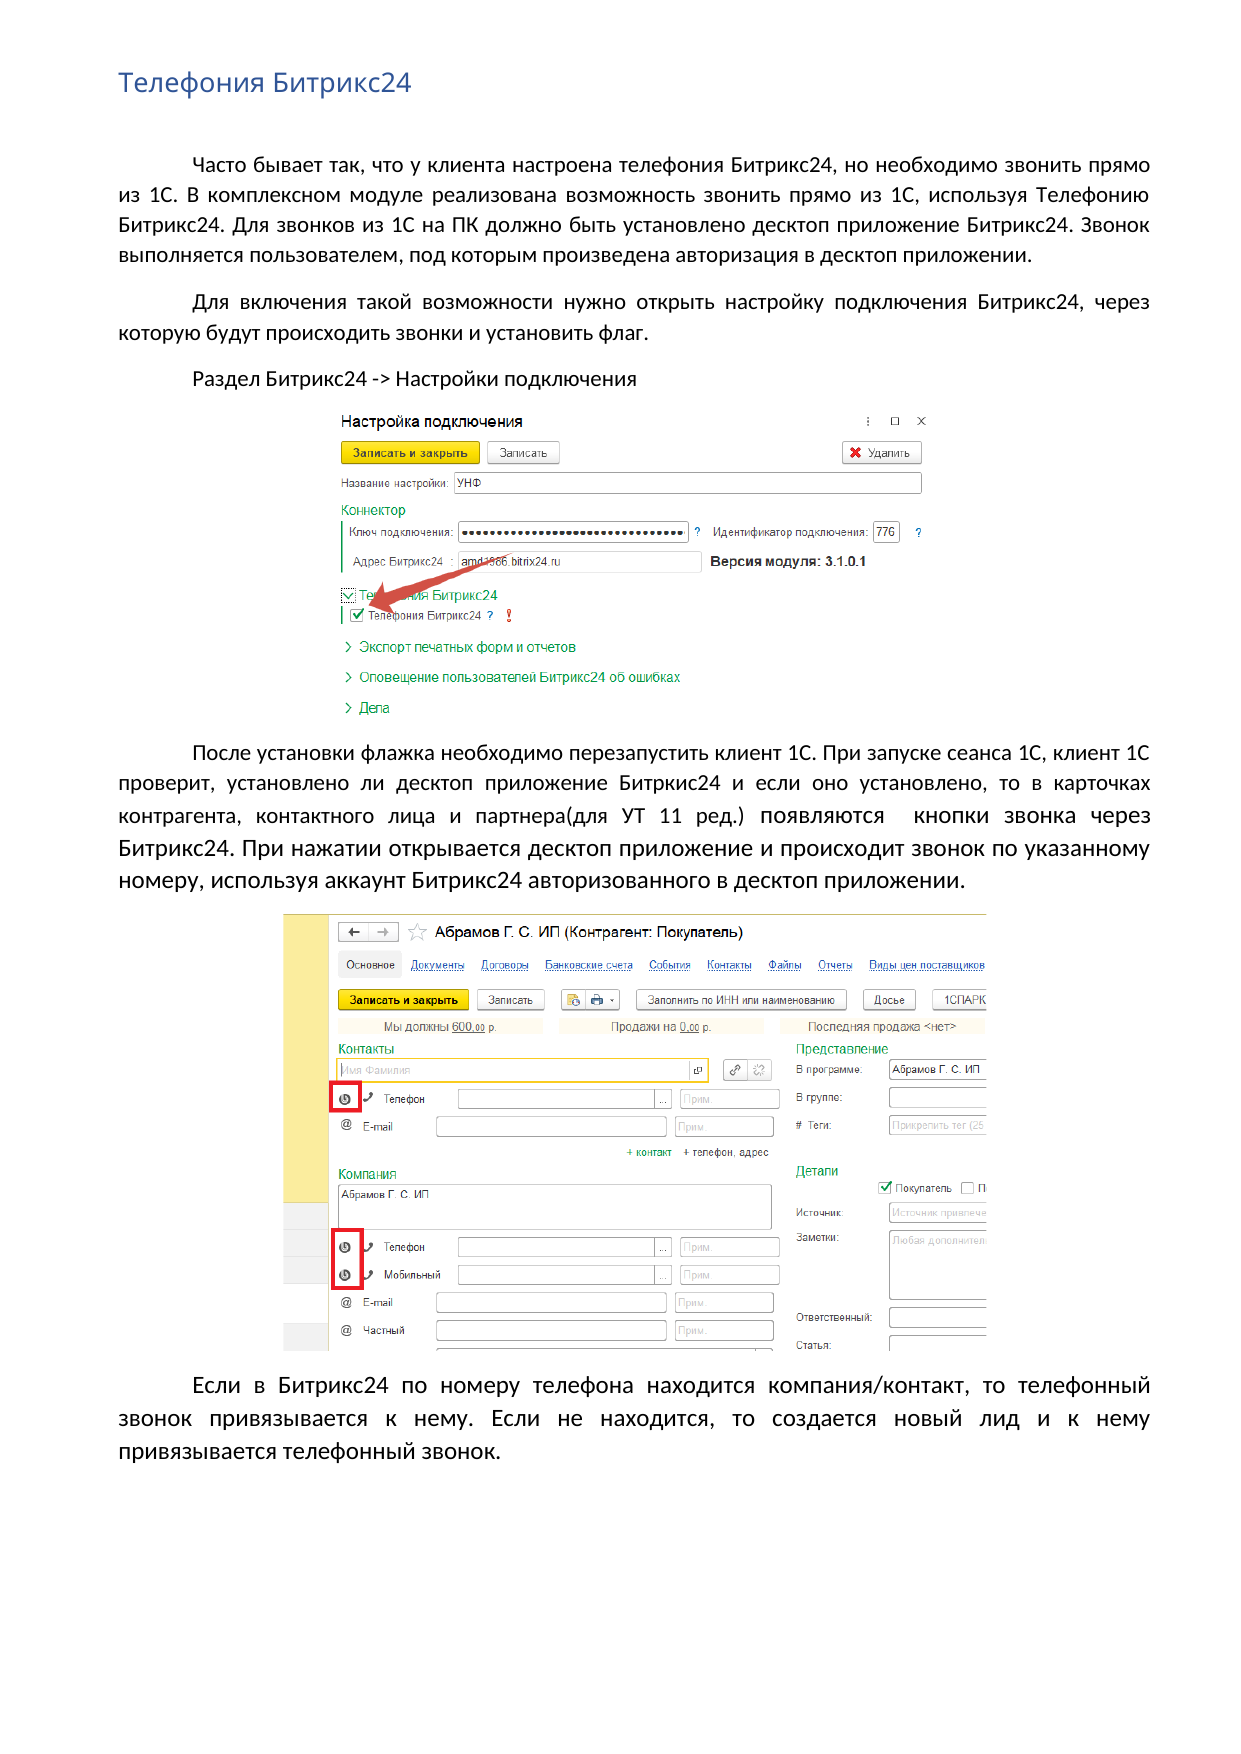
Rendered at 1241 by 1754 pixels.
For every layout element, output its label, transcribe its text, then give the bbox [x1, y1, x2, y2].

picture [283, 914, 987, 1351]
text Часто бывает так, что у клиента настроена телефония Битрикс24, но необходимо звонить прямо из 1С. В комплексном модуле реализована возможность звонить прямо из 1С, используя Телефонию Битрикс24. Для звонков из 1С на ПК должно быть установлено десктоп приложение Битрикс24. Звонок выполняется пользователем, под которым произведена авторизация в десктоп приложении. [118, 150, 1152, 269]
subtitle Телефония Битрикс24 [118, 63, 1152, 100]
text Раздел Битрикс24 -> Настройки подключения [118, 364, 1152, 393]
text Для включения такой возможности нужно открыть настройку подключения Битрикс24, через которую будут происходить звонки и установить флаг. [118, 287, 1152, 346]
text После установки флажка необходимо перезапустить клиент 1С. При запуске сеанса 1С, клиент 1С проверит, установлено ли десктоп приложение Битркис24 и если оно установлено, то в карточках контрагента, контактного лица и партнера(для УТ 11 ред.) появляются кнопки звонка через Битрикс24. При нажатии открывается десктоп приложение и происходит звонок по указанному номеру, используя аккаунт Битрикс24 авторизованного в десктоп приложении. [118, 738, 1152, 895]
picture [336, 411, 934, 720]
text Если в Битрикс24 по номеру телефона находится компания/контакт, то телефонный звонок привязывается к нему. Если не находится, то создается новый лид и к нему привязывается телефонный звонок. [118, 1370, 1152, 1466]
